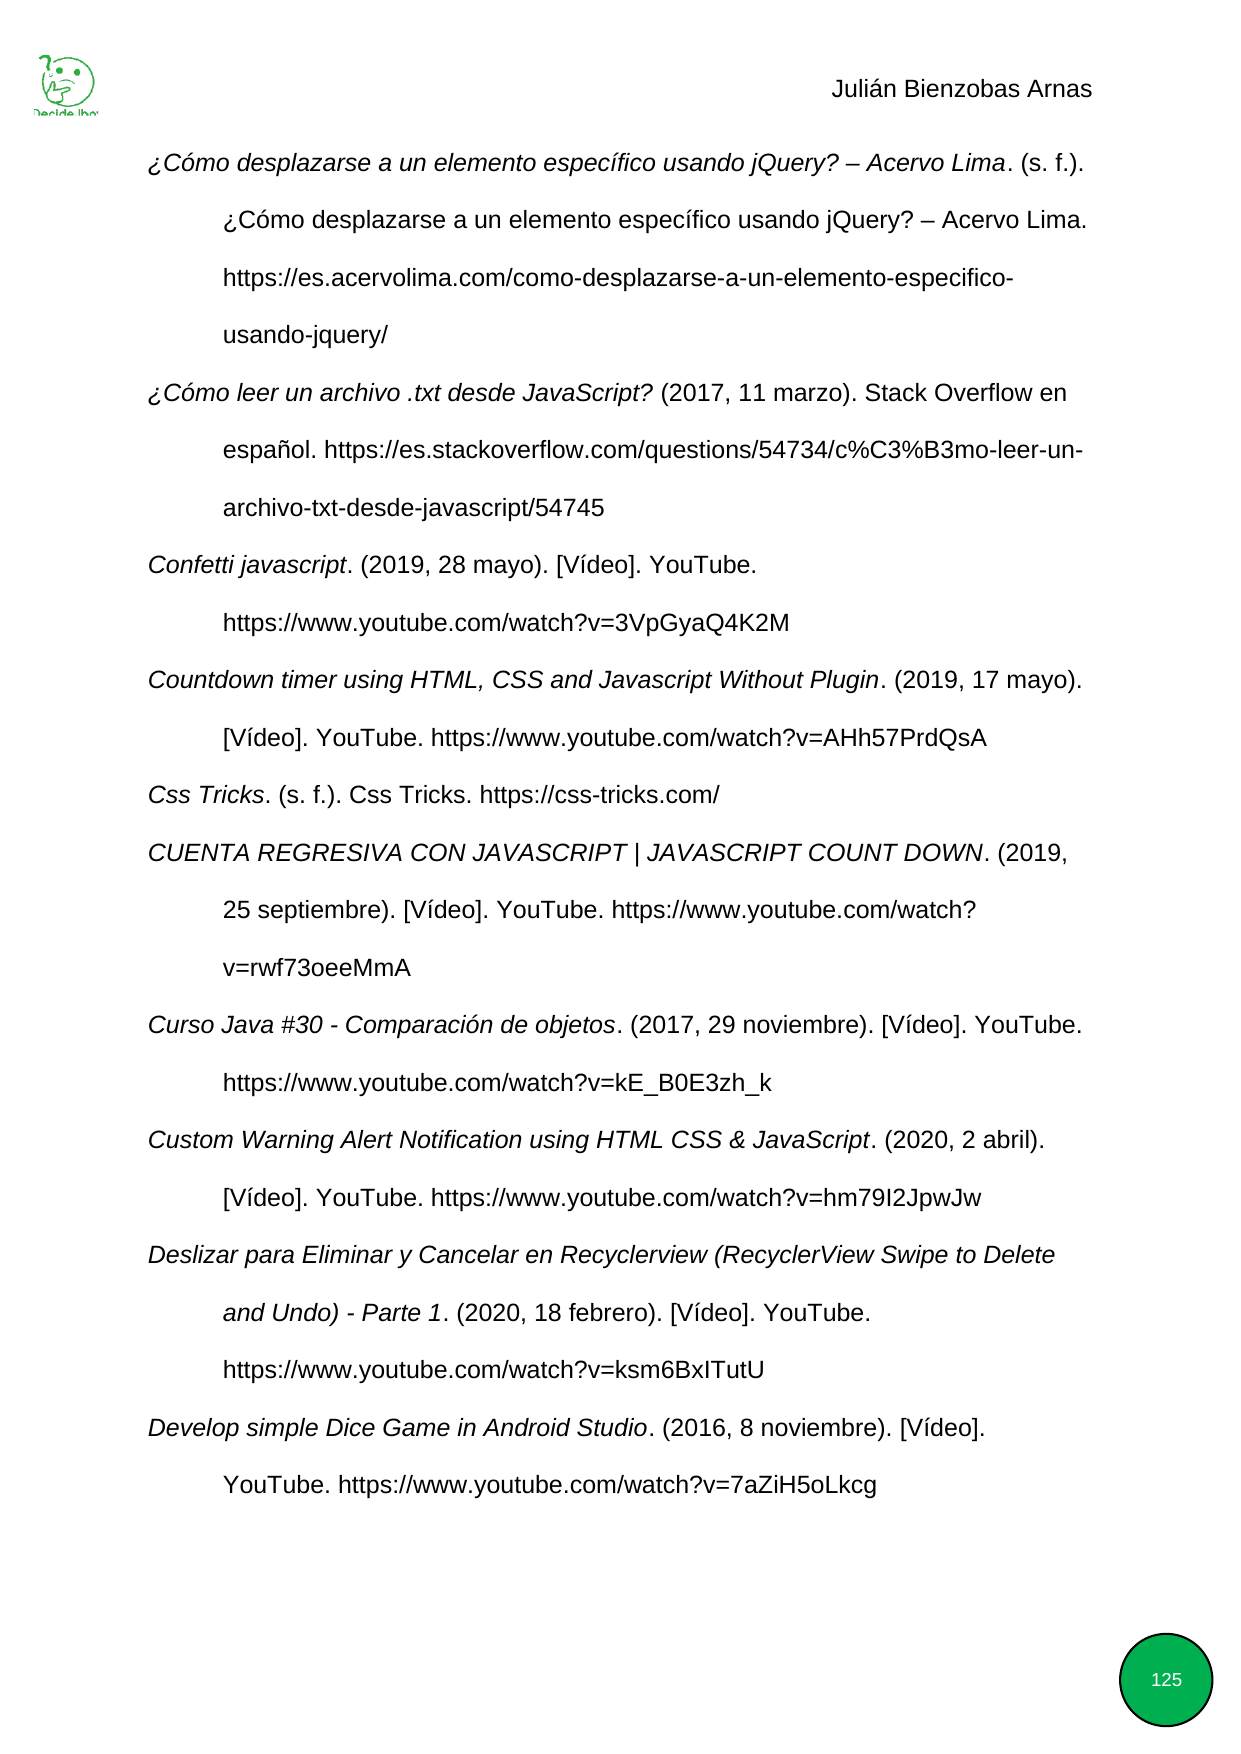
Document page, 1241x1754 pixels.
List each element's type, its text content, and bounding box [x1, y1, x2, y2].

picture [32, 55, 99, 114]
text Confetti javascript. (2019, 28 mayo). [Vídeo]. YouTube. https://www.youtube.com/watch?v=3VpGyaQ4K2M [148, 550, 1092, 636]
text Countdown timer using HTML, CSS and Javascript Without Plugin. (2019, 17 mayo). [Vídeo]. YouTube. https://www.youtube.com/watch?v=AHh57PrdQsA [148, 665, 1092, 751]
text Custom Warning Alert Notification using HTML CSS & JavaScript. (2020, 2 abril). [Vídeo]. YouTube. https://www.youtube.com/watch?v=hm79I2JpwJw [148, 1125, 1092, 1211]
text Deslizar para Eliminar y Cancelar en Recyclerview (RecyclerView Swipe to Delete and Undo) - Parte 1. (2020, 18 febrero). [Vídeo]. YouTube. https://www.youtube.com/watch?v=ksm6BxITutU [148, 1240, 1092, 1384]
text ¿Cómo leer un archivo .txt desde JavaScript? (2017, 11 marzo). Stack Overflow en español. https://es.stackoverflow.com/questions/54734/c%C3%B3mo-leer-un-archivo-txt-desde-javascript/54745 [148, 378, 1092, 521]
text ¿Cómo desplazarse a un elemento específico usando jQuery? – Acervo Lima. (s. f.). ¿Cómo desplazarse a un elemento específico usando jQuery? – Acervo Lima. https://es.acervolima.com/como-desplazarse-a-un-elemento-especifico-usando-jquery/ [148, 148, 1092, 349]
text CUENTA REGRESIVA CON JAVASCRIPT | JAVASCRIPT COUNT DOWN. (2019, 25 septiembre). [Vídeo]. YouTube. https://www.youtube.com/watch?v=rwf73oeeMmA [148, 838, 1092, 981]
text Develop simple Dice Game in Android Studio. (2016, 8 noviembre). [Vídeo]. YouTube. https://www.youtube.com/watch?v=7aZiH5oLkcg [148, 1413, 1092, 1499]
text Curso Java #30 - Comparación de objetos. (2017, 29 noviembre). [Vídeo]. YouTube. https://www.youtube.com/watch?v=kE_B0E3zh_k [148, 1010, 1092, 1096]
text Css Tricks. (s. f.). Css Tricks. https://css-tricks.com/ [148, 780, 1092, 809]
